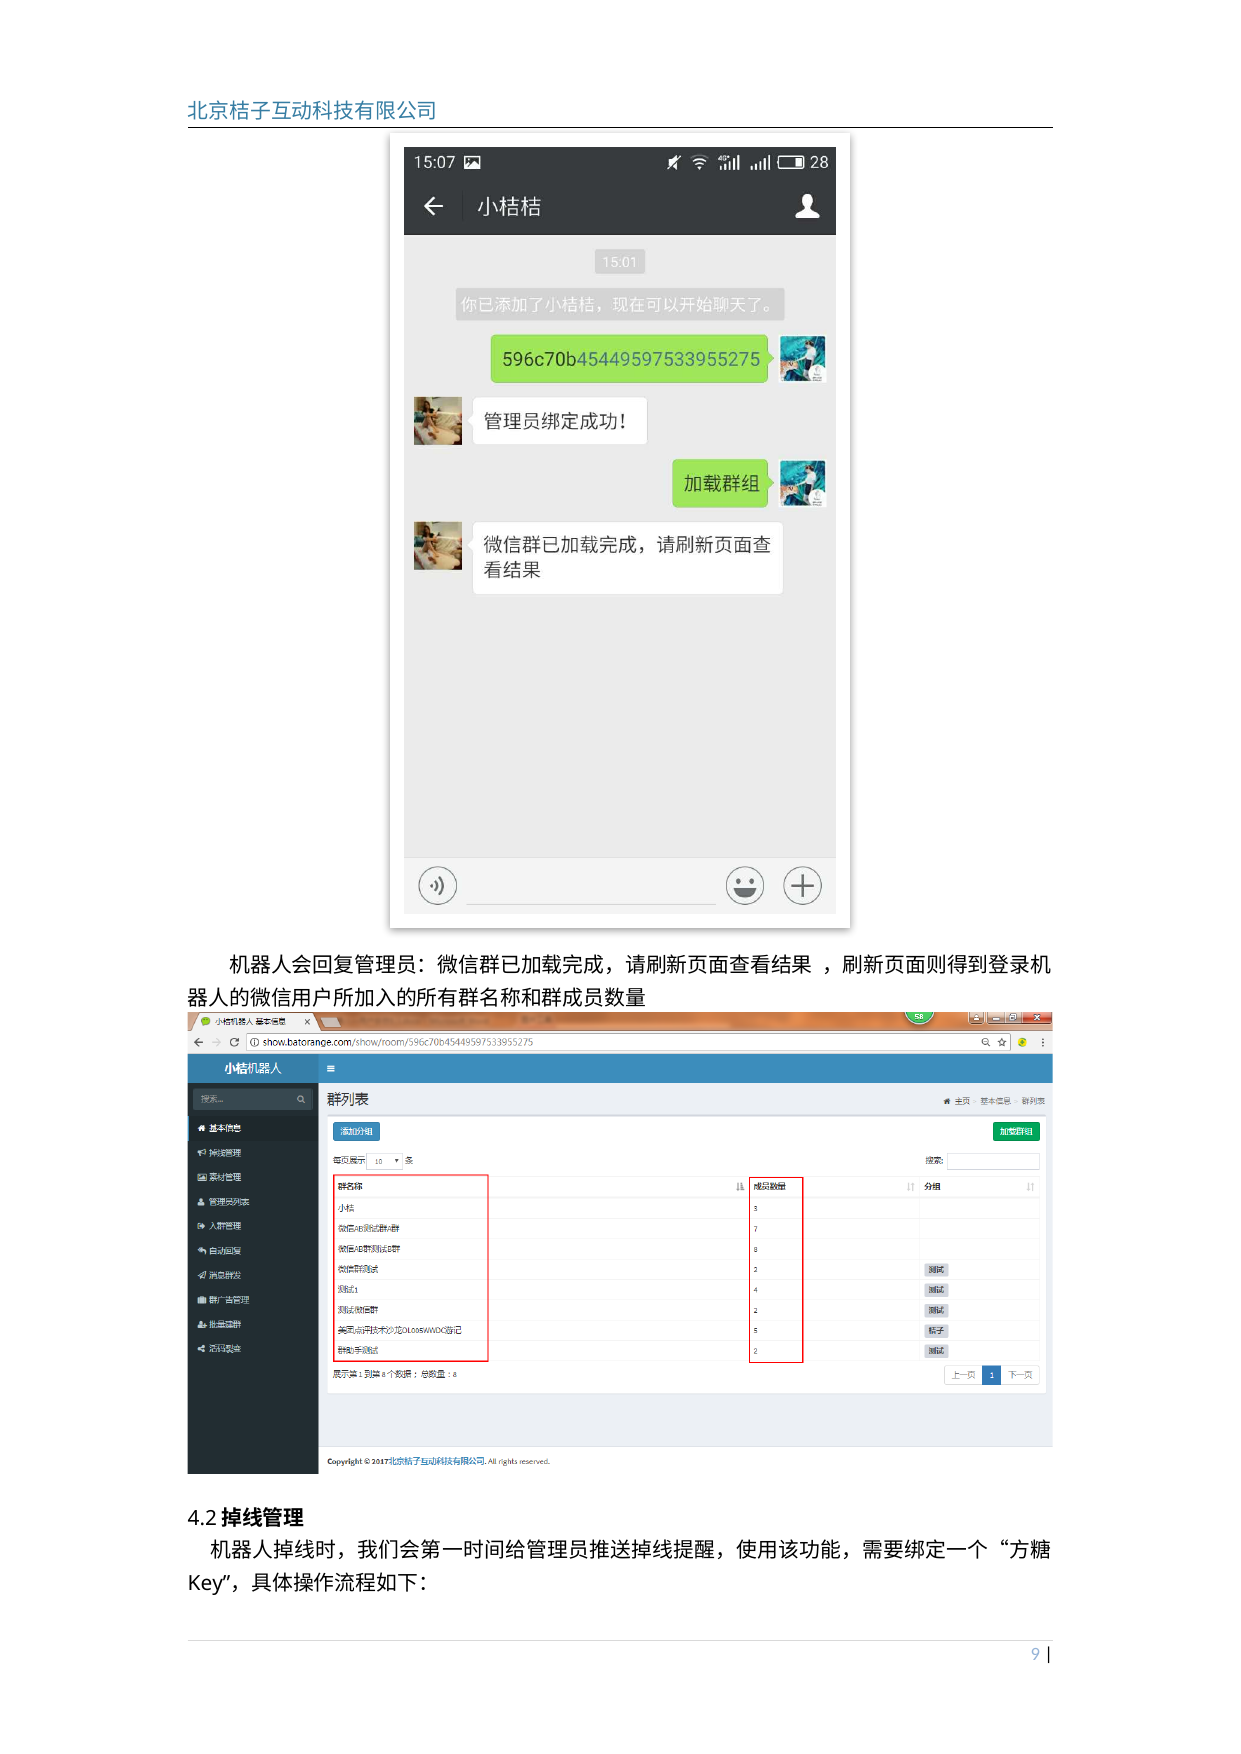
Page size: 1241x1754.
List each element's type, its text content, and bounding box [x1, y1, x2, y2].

picture [404, 147, 836, 914]
text 机器人会回复管理员：微信群已加载完成，请刷新页面查看结果 ，刷新页面则得到登录机器人的微信用户所加入的所有群名称和群成员数量 [187, 947, 1053, 1012]
picture [187, 1012, 1053, 1474]
text 机器人掉线时，我们会第⼀时间给管理员推送掉线提醒，使用该功能，需要绑定一个“方糖Key”，具体操作流程如下： [187, 1532, 1053, 1597]
text 4.2掉线管理 [187, 1500, 1053, 1532]
